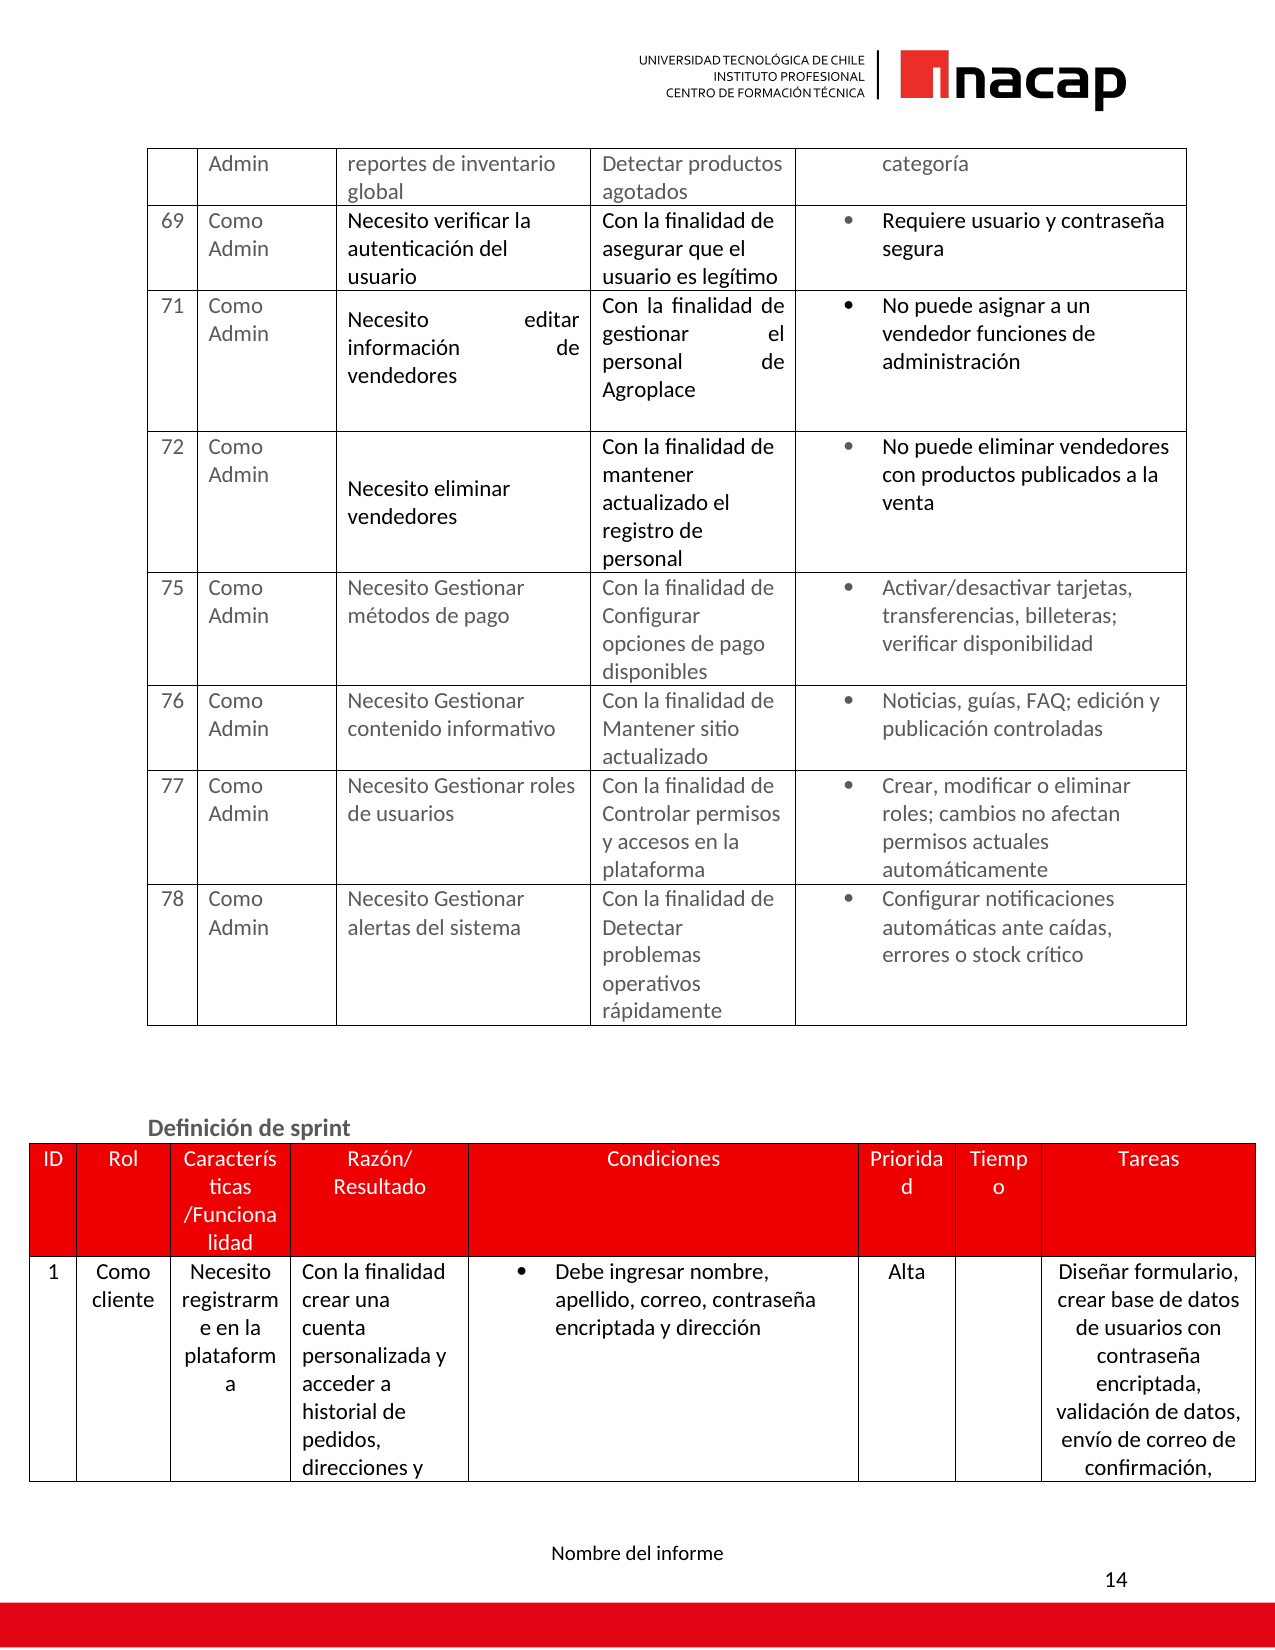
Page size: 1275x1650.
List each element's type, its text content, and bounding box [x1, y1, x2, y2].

table_cell Como Admin [198, 573, 336, 685]
table_cell 68 [148, 149, 197, 205]
table_cell 1 [30, 1257, 76, 1481]
table_cell 69 [148, 206, 197, 290]
table_cell Necesito eliminar vendedores [337, 432, 590, 572]
table_cell Como Admin [198, 885, 336, 1025]
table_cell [171, 1257, 290, 1481]
table_cell Como Admin [198, 686, 336, 770]
table_header Prioridad [859, 1144, 955, 1256]
table_cell 75 [148, 573, 197, 685]
table_cell Como Admin [198, 432, 336, 572]
table_cell Activar/desactivar tarjetas, transferencias, billeteras; verificar disponibilidad [796, 573, 1186, 685]
table_cell 78 [148, 885, 197, 1025]
table_cell Necesito Gestionar contenido informativo [337, 686, 590, 770]
table_cell Como cliente [77, 1257, 170, 1481]
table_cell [796, 149, 1186, 205]
table_cell Configurar notificaciones automáticas ante caídas, errores o stock crítico [796, 885, 1186, 1025]
table_cell No puede asignar a un vendedor funciones de administración [796, 291, 1186, 431]
table_header ID [30, 1144, 76, 1256]
table_cell Noticias, guías, FAQ; edición y publicación controladas [796, 686, 1186, 770]
table_cell 77 [148, 771, 197, 883]
table_cell 71 [148, 291, 197, 431]
table_header Rol [77, 1144, 170, 1256]
table_cell Como Admin [198, 206, 336, 290]
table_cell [591, 149, 795, 205]
table_cell Alta [859, 1257, 955, 1481]
table_cell Con la finalidad de Configurar opciones de pago disponibles [591, 573, 795, 685]
table_header Tiempo [956, 1144, 1041, 1256]
table_cell Necesito Gestionar roles de usuarios [337, 771, 590, 883]
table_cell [1042, 1257, 1255, 1481]
table_cell 72 [148, 432, 197, 572]
table_cell Requiere usuario y contraseña segura [796, 206, 1186, 290]
table_header Razón/Resultado [291, 1144, 468, 1256]
table_header Tareas [1042, 1144, 1255, 1256]
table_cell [337, 149, 590, 205]
table_cell Como Admin [198, 291, 336, 431]
table_cell Necesito Gestionar alertas del sistema [337, 885, 590, 1025]
table_cell Como Admin [198, 771, 336, 883]
table_cell Con la finalidad de gestionar el personal de Agroplace [591, 291, 795, 431]
table_cell No puede eliminar vendedores con productos publicados a la venta [796, 432, 1186, 572]
table_cell Necesito Gestionar métodos de pago [337, 573, 590, 685]
table_cell Con la finalidad de Detectar problemas operativos rápidamente [591, 885, 795, 1025]
text Definición de sprint [148, 1112, 1127, 1143]
table_cell Con la finalidad de Mantener sitio actualizado [591, 686, 795, 770]
table_cell Con la finalidad de Controlar permisos y accesos en la plataforma [591, 771, 795, 883]
table_cell Necesito editar información de vendedores [337, 291, 590, 431]
table_cell Necesito verificar la autenticación del usuario [337, 206, 590, 290]
picture [636, 46, 1128, 112]
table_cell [291, 1257, 468, 1481]
table_header Condiciones [469, 1144, 858, 1256]
table_cell [956, 1257, 1041, 1481]
table_cell Con la finalidad de mantener actualizado el registro de personal [591, 432, 795, 572]
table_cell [469, 1257, 858, 1481]
table_cell 76 [148, 686, 197, 770]
table_cell Crear, modificar o eliminar roles; cambios no afectan permisos actuales automáticamente [796, 771, 1186, 883]
table_cell Con la finalidad de asegurar que el usuario es legítimo [591, 206, 795, 290]
table_header Características /Funcionalidad [171, 1144, 290, 1256]
table_cell Como Admin [198, 149, 336, 205]
